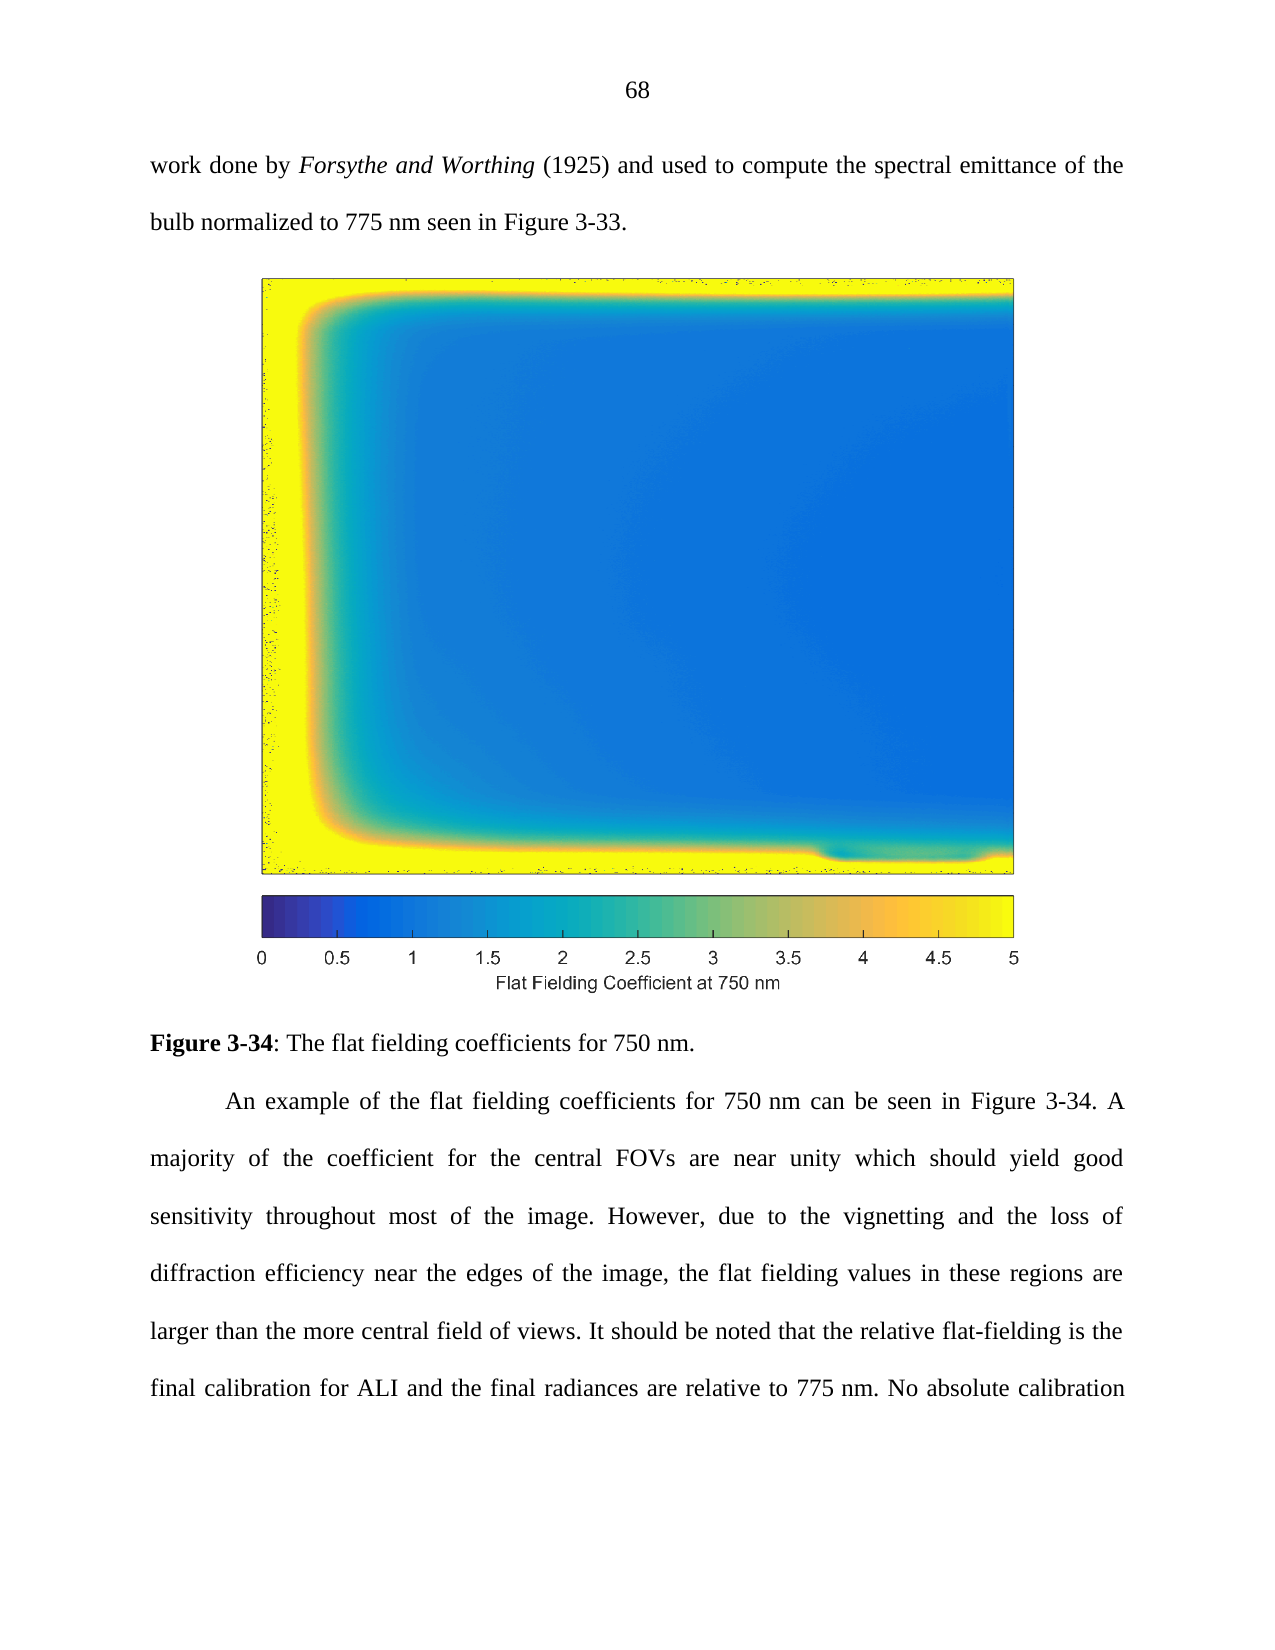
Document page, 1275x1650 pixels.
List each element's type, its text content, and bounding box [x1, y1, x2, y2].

picture [246, 265, 1029, 1000]
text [150, 1086, 1125, 1402]
text Figure 3-34: The flat fielding coefficients for 750 nm. [150, 1028, 1125, 1057]
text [150, 150, 1125, 236]
